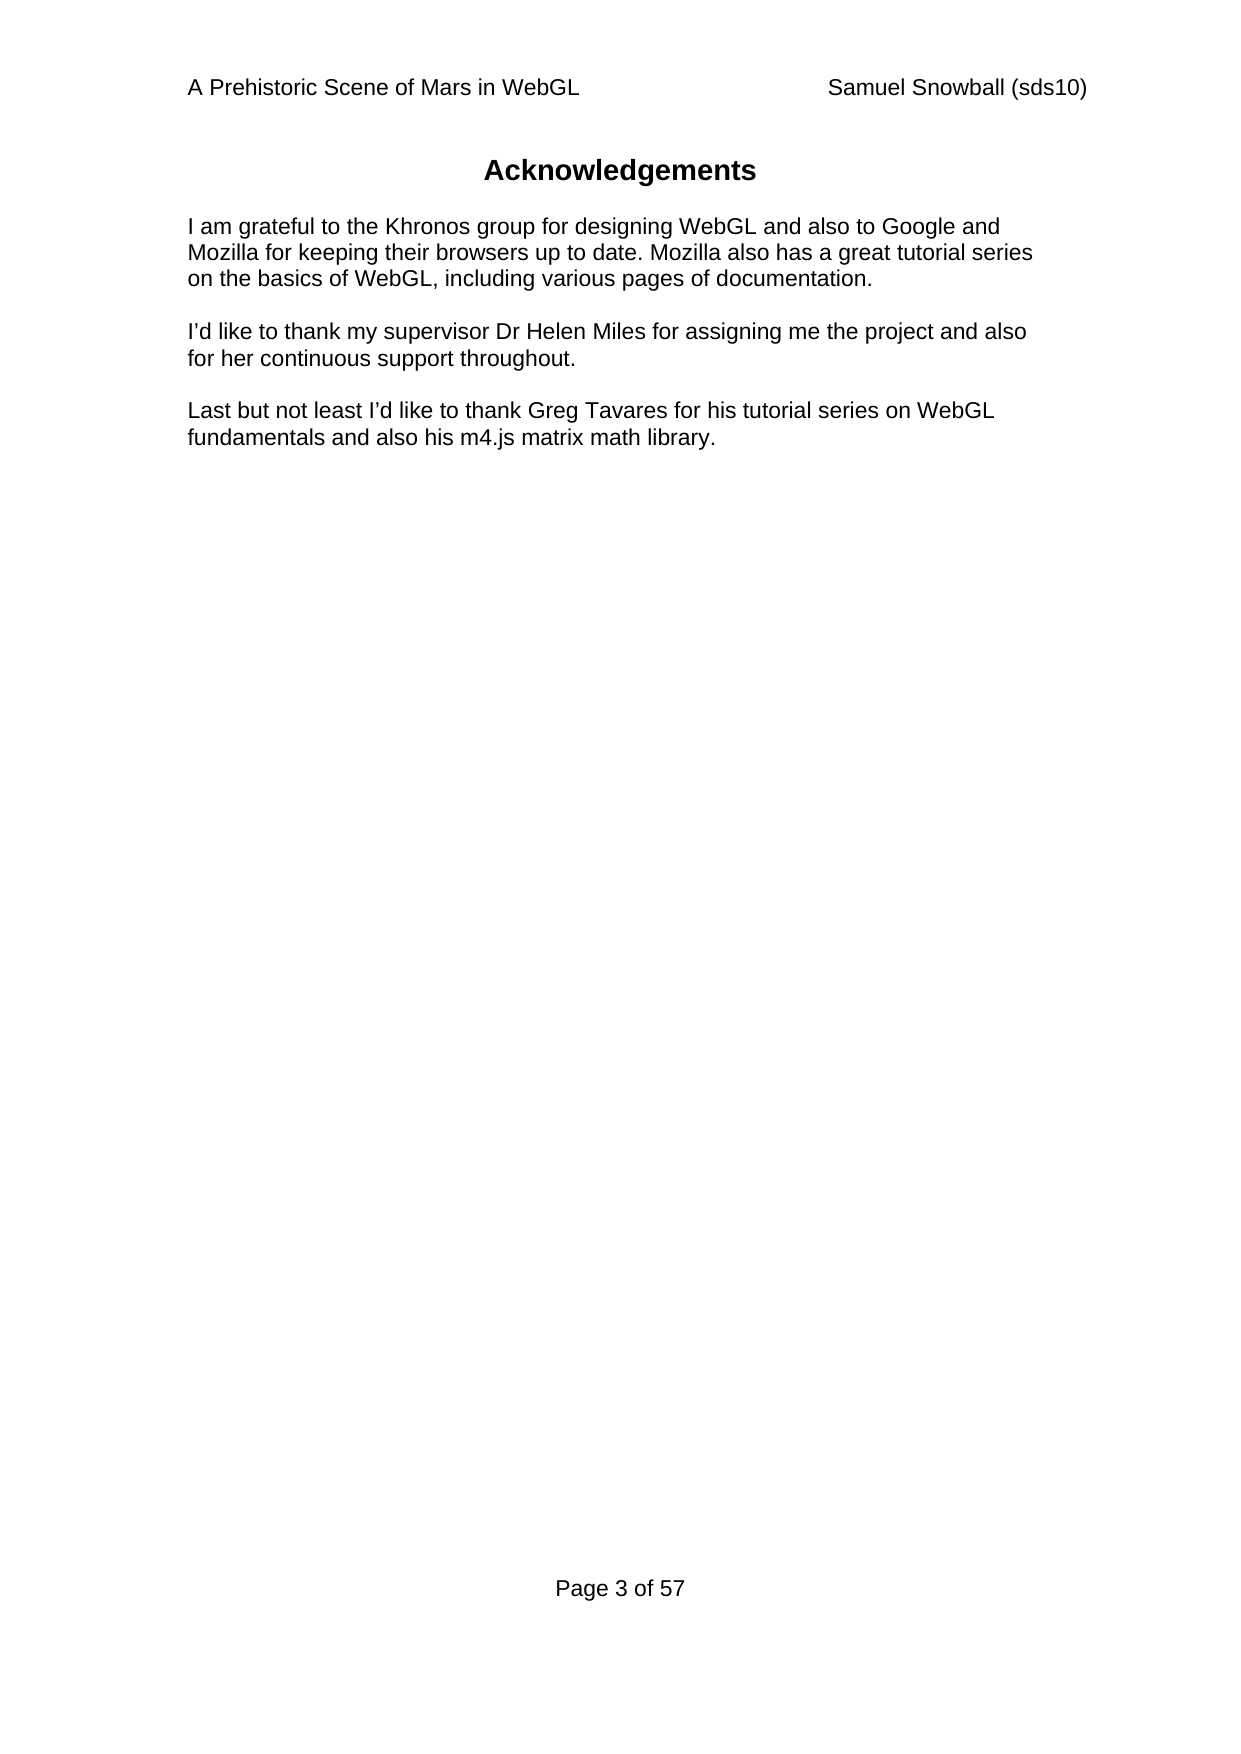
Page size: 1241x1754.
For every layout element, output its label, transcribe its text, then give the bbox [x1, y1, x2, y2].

text Last but not least I’d like to thank Greg Tavares for his tutorial series on WebGL fundamentals and also his m4.js matrix math library. [187, 397, 1053, 450]
text Acknowledgements [187, 153, 1053, 186]
text I’d like to thank my supervisor Dr Helen Miles for assigning me the project and also for her continuous support throughout. [187, 318, 1053, 371]
text I am grateful to the Khronos group for designing WebGL and also to Google and Mozilla for keeping their browsers up to date. Mozilla also has a great tutorial series on the basics of WebGL, including various pages of documentation. [187, 213, 1053, 292]
